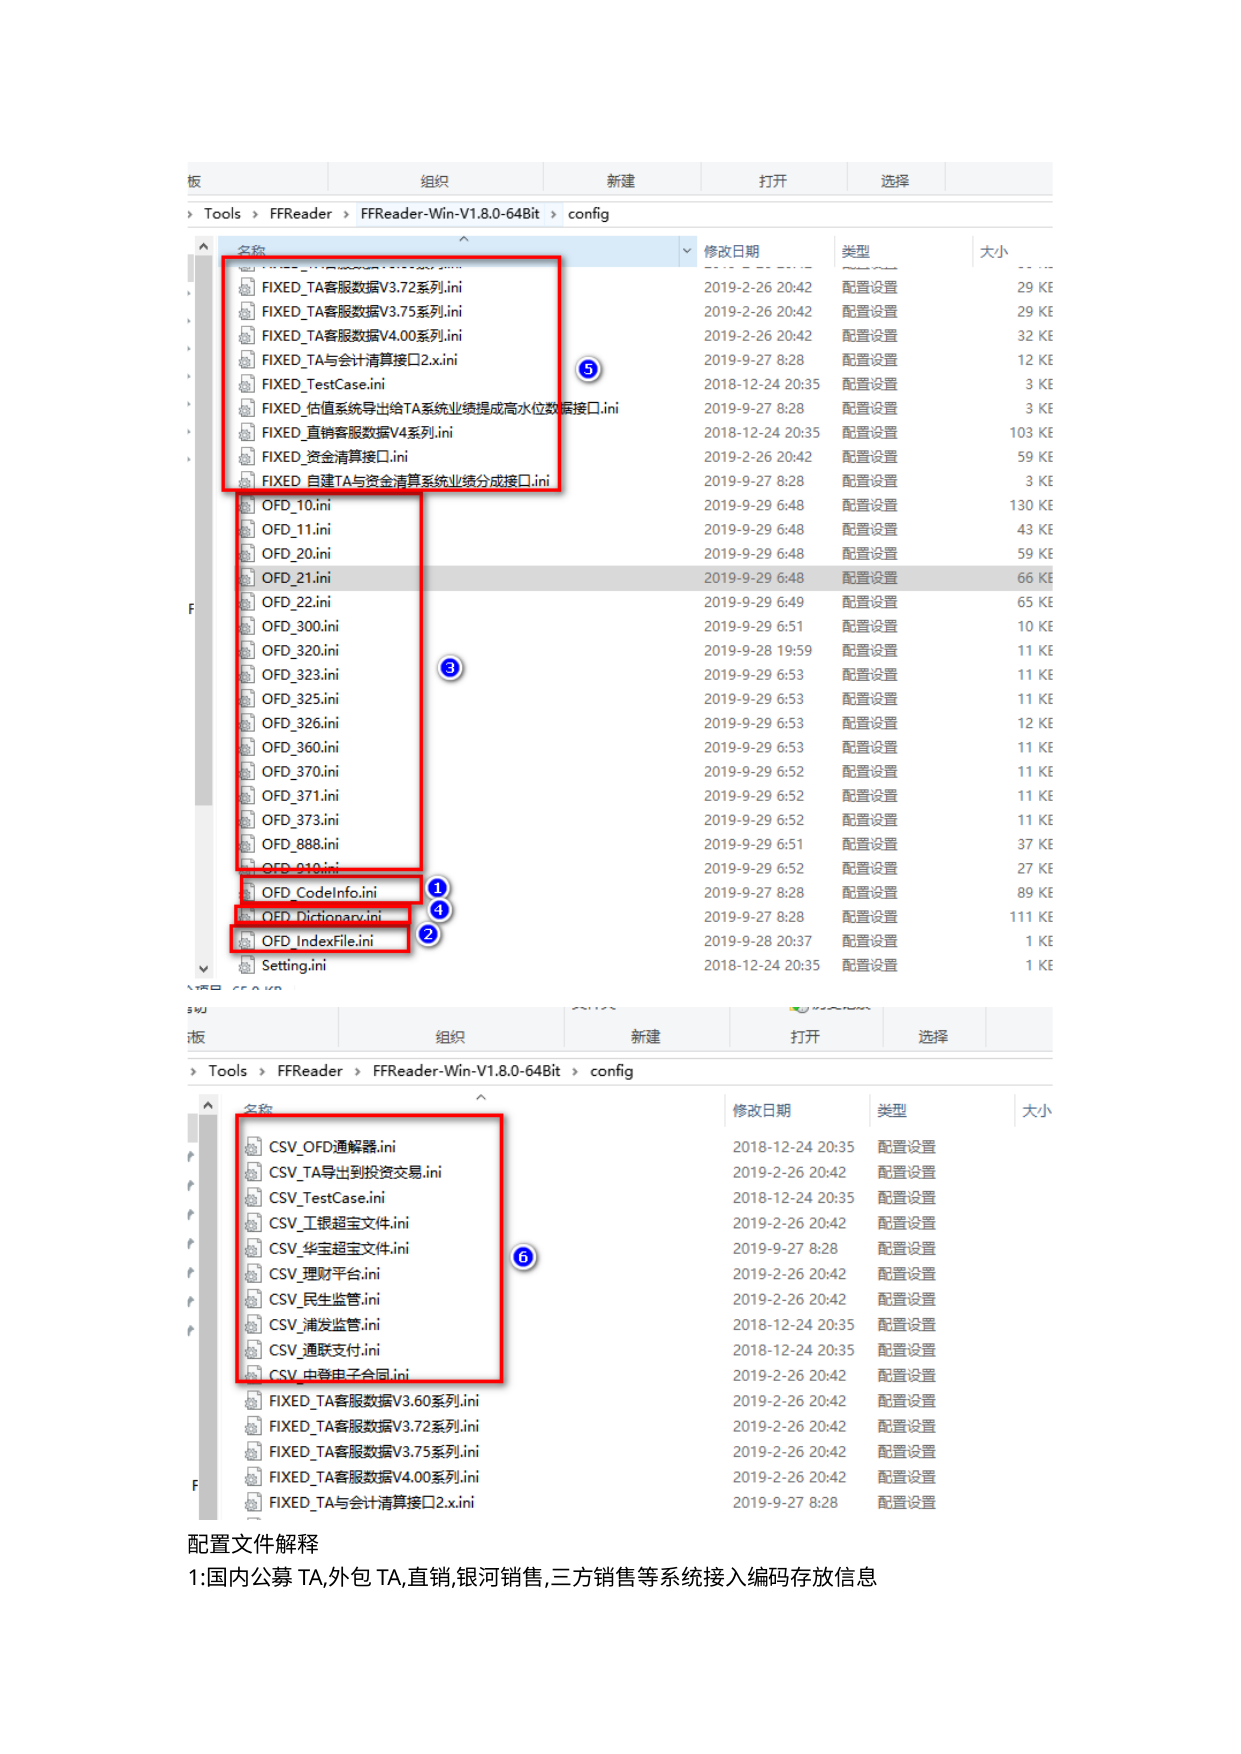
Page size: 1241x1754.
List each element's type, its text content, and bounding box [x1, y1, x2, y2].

text 1:国内公募TA,外包TA,直销,银河销售,三方销售等系统接入编码存放信息 [187, 1559, 1053, 1592]
picture [187, 162, 1053, 990]
text 配置文件解释 [187, 1527, 1053, 1559]
picture [187, 1007, 1053, 1520]
